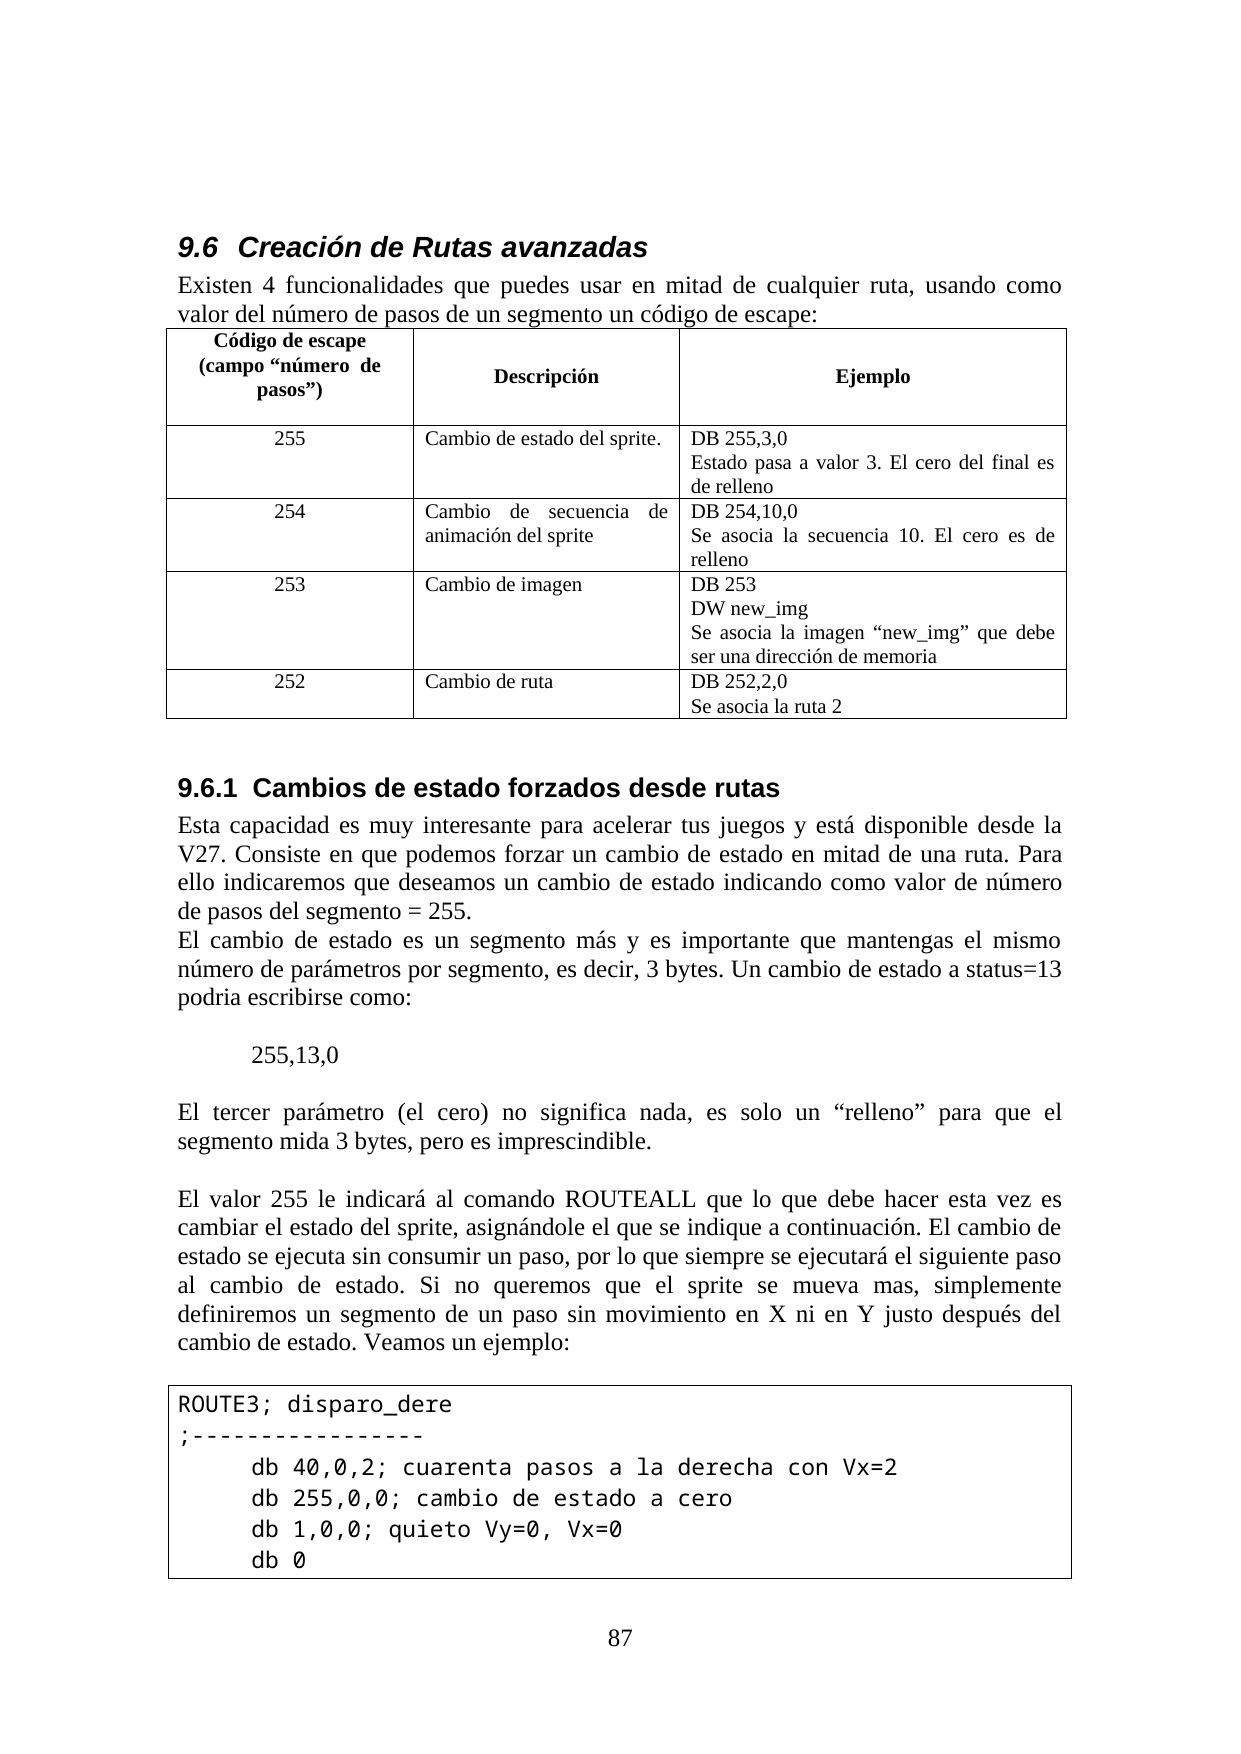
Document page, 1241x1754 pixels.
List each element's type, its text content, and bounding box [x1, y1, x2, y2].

text db 40,0,2; cuarenta pasos a la derecha con Vx=2 [177, 1451, 1063, 1482]
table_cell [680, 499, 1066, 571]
text 255,13,0 [177, 1040, 1063, 1069]
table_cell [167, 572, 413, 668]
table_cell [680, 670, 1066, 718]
text Esta capacidad es muy interesante para acelerar tus juegos y está disponible desde la V27. Consiste en que podemos forzar un cambio de estado en mitad de una ruta. Para ello indicaremos que deseamos un cambio de estado indicando como valor de número de pasos del segmento = 255. [177, 810, 1063, 925]
subtitle Cambios de estado forzados desde rutas [177, 772, 1063, 804]
text Existen 4 funcionalidades que puedes usar en mitad de cualquier ruta, usando como valor del número de pasos de un segmento un código de escape: [177, 270, 1063, 327]
text db 1,0,0; quieto Vy=0, Vx=0 [177, 1513, 1063, 1541]
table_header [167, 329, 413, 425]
text db 255,0,0; cambio de estado a cero [177, 1482, 1063, 1513]
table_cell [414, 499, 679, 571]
text El cambio de estado es un segmento más y es importante que mantengas el mismo número de parámetros por segmento, es decir, 3 bytes. Un cambio de estado a status=13 podria escribirse como: [177, 925, 1063, 1011]
text ROUTE3; disparo_dere [169, 1386, 1071, 1419]
subtitle Creación de Rutas avanzadas [177, 230, 1063, 264]
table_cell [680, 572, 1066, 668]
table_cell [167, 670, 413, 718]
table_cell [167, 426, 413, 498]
text ;----------------- [177, 1419, 1063, 1451]
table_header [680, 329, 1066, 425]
text El valor 255 le indicará al comando ROUTEALL que lo que debe hacer esta vez es cambiar el estado del sprite, asignándole el que se indique a continuación. El cambio de estado se ejecuta sin consumir un paso, por lo que siempre se ejecutará el siguiente paso al cambio de estado. Si no queremos que el sprite se mueva mas, simplemente definiremos un segmento de un paso sin movimiento en X ni en Y justo después del cambio de estado. Veamos un ejemplo: [177, 1184, 1063, 1356]
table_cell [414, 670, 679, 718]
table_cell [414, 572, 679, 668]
text El tercer parámetro (el cero) no significa nada, es solo un “relleno” para que el segmento mida 3 bytes, pero es imprescindible. [177, 1097, 1063, 1155]
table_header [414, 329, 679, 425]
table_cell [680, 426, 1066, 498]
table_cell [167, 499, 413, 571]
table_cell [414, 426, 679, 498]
text db 0 [169, 1541, 1071, 1578]
